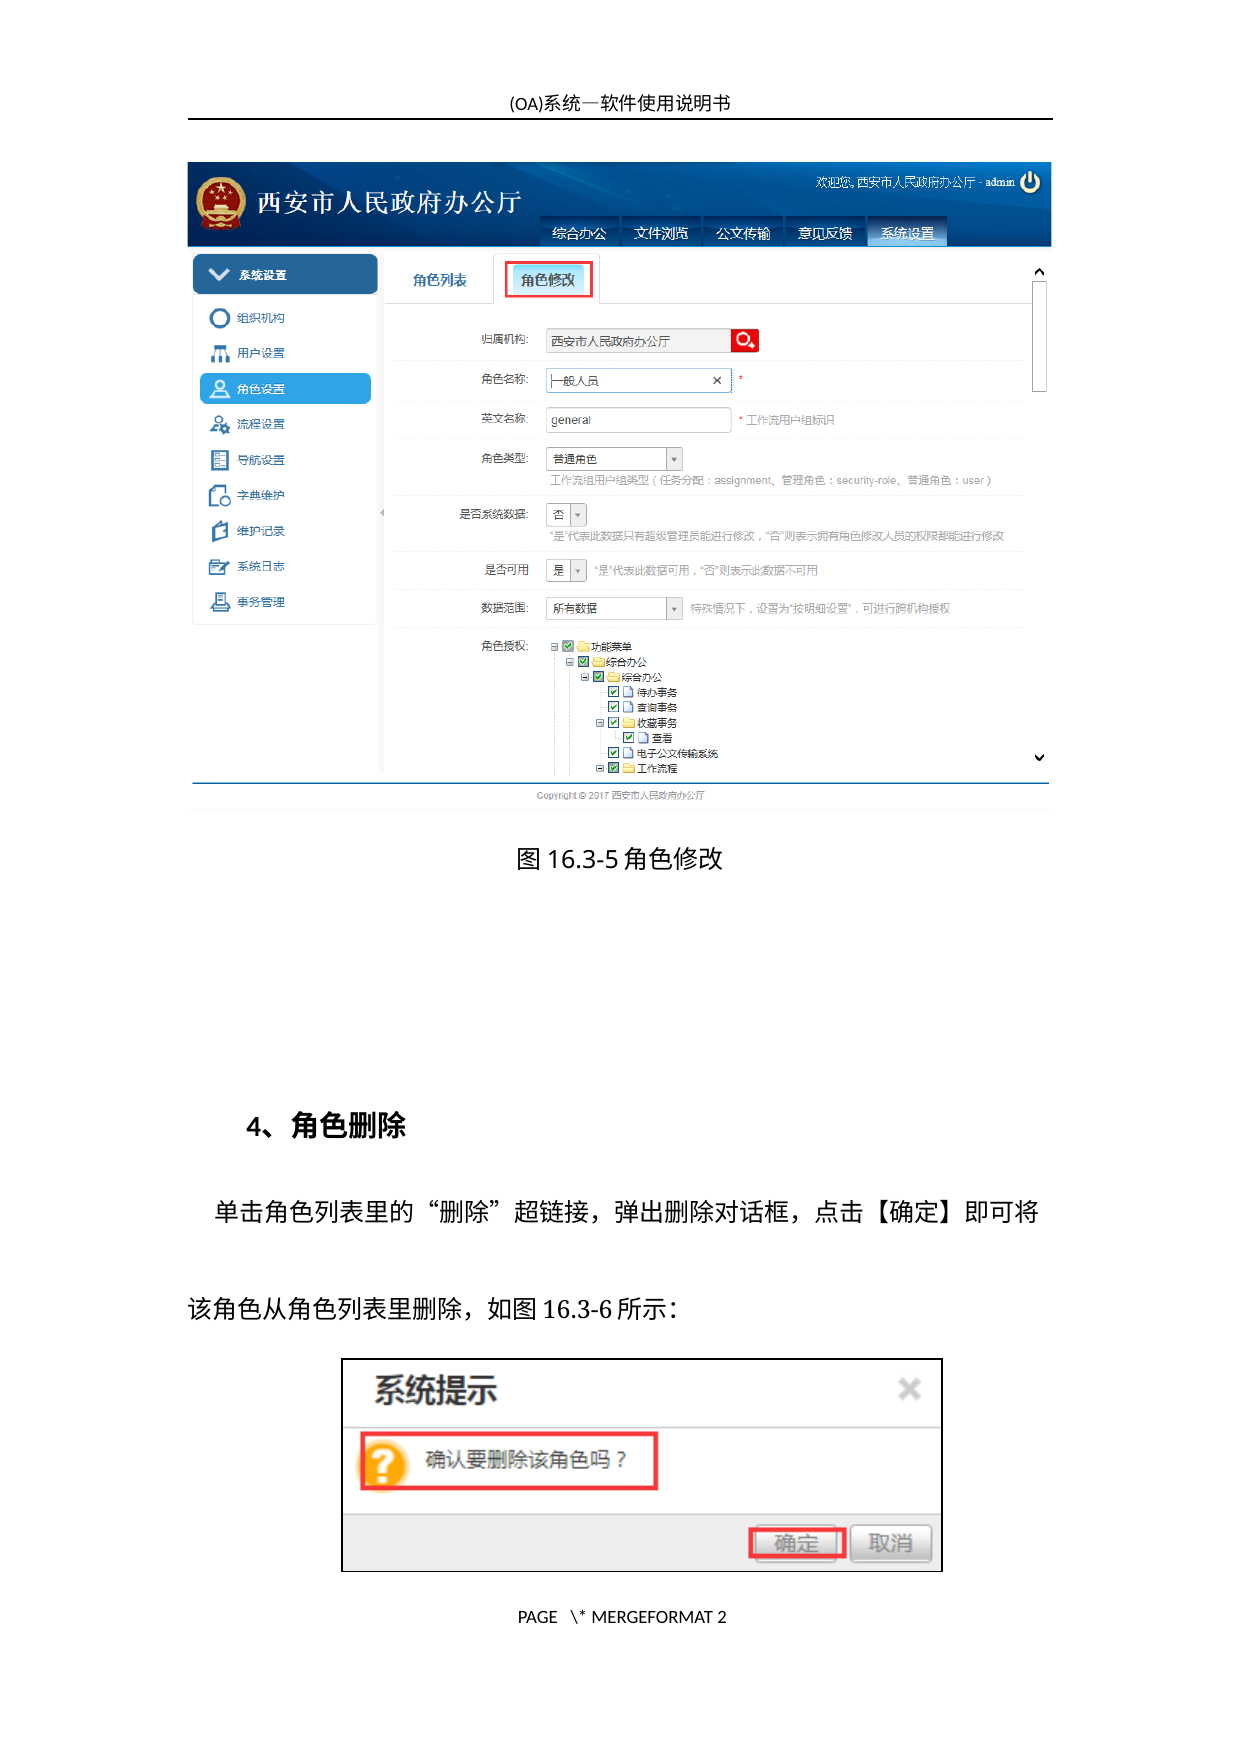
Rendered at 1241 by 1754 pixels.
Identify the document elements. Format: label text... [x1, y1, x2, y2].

list 角色删除 [187, 1092, 1053, 1157]
picture [343, 1360, 941, 1571]
text 图16.3-5角色修改 [187, 825, 1053, 890]
text 单击角色列表里的“删除”超链接，弹出删除对话框，点击【确定】即可将该角色从角色列表里删除，如图16.3-6所示： [187, 1178, 1053, 1340]
picture [187, 162, 1052, 810]
